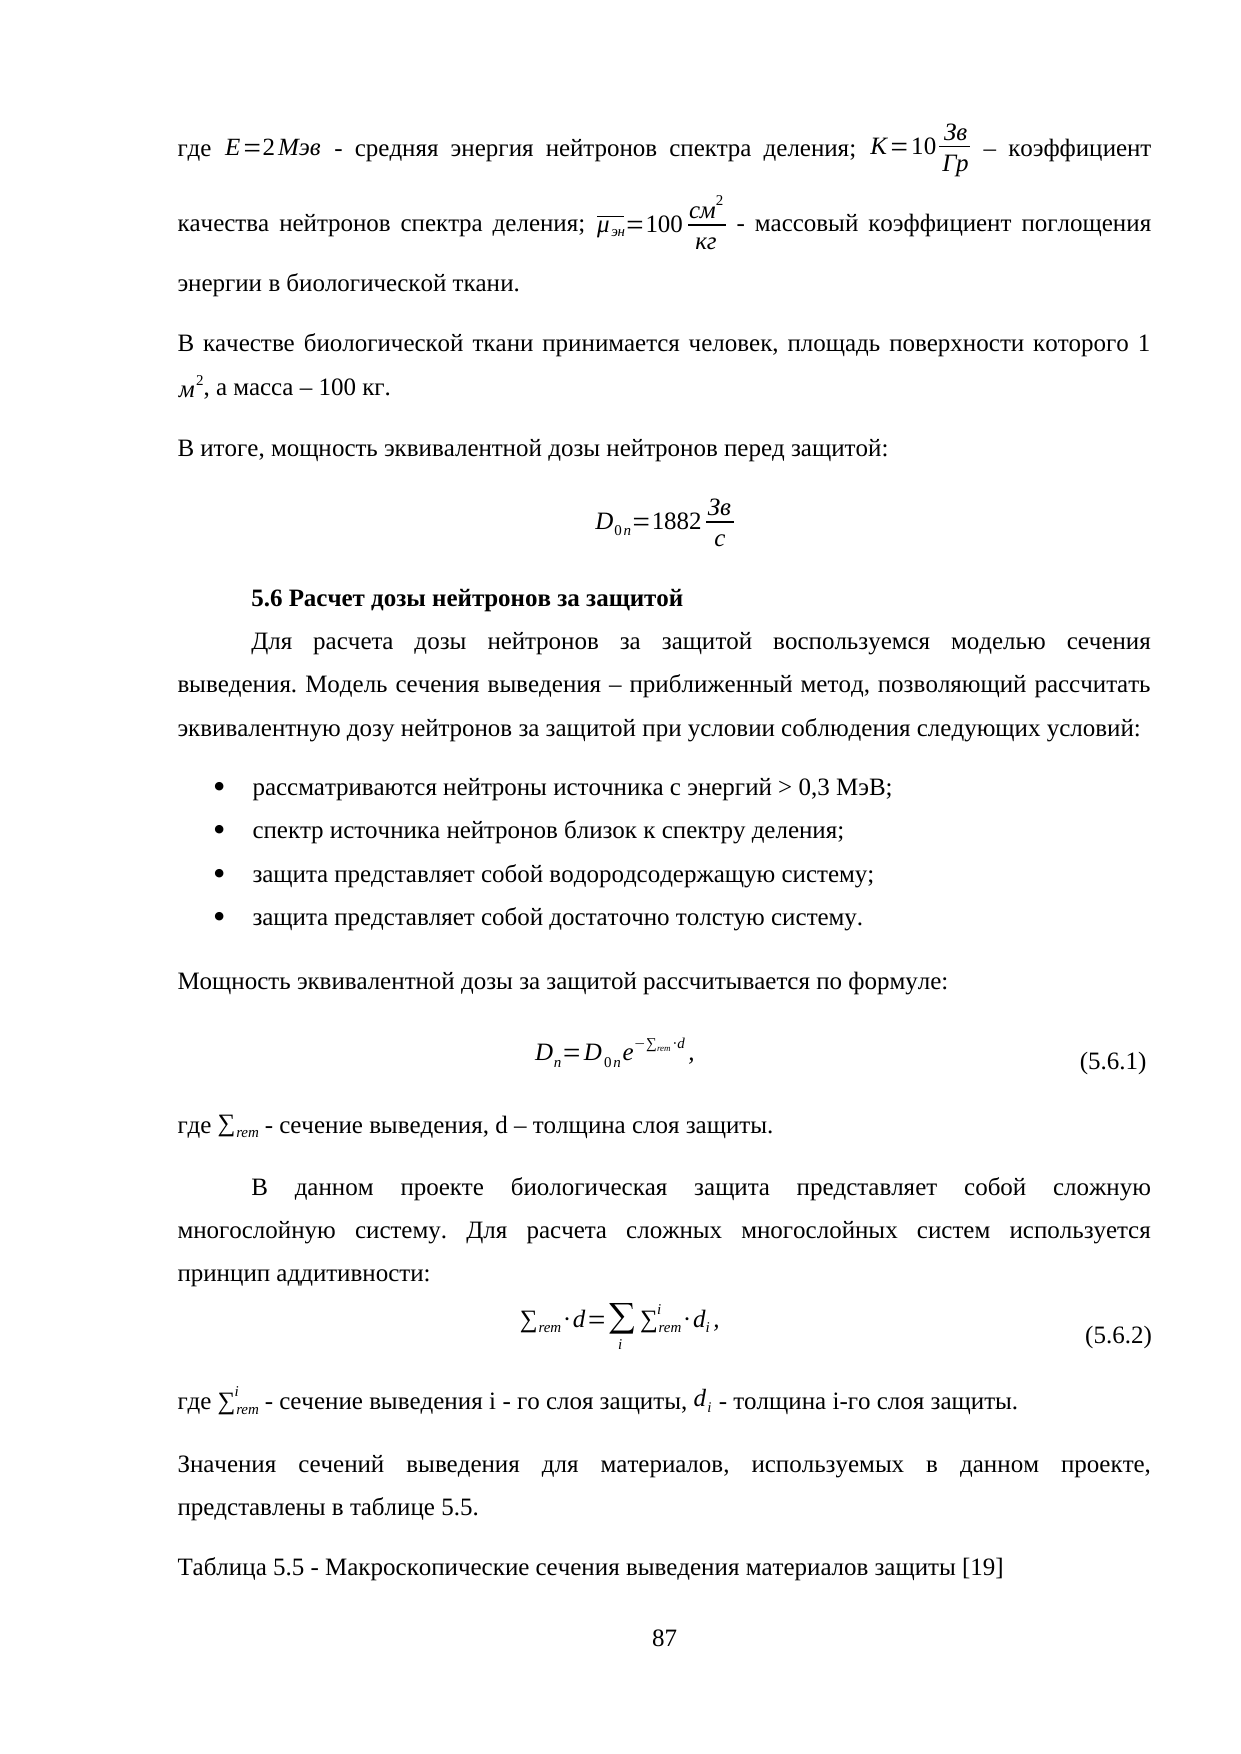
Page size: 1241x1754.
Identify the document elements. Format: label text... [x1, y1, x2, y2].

text Таблица 5.5 - Макроскопические сечения выведения материалов защиты [19] [177, 1552, 1152, 1581]
table_header [166, 1301, 1074, 1383]
list защита представляет собой достаточно толстую систему. [215, 902, 1152, 931]
text В качестве биологической ткани принимается человек, площадь поверхности которого 1 , а масса – 100 кг. [177, 328, 1152, 402]
list защита представляет собой водородсодержащую систему; [215, 859, 1152, 887]
list рассматриваются нейтроны источника с энергий > 0,3 МэВ; [215, 772, 1152, 801]
text где - сечение выведения, d – толщина слоя защиты. [177, 1109, 1152, 1141]
table_header (5.6.1) [1063, 1026, 1163, 1109]
list спектр источника нейтронов близок к спектру деления; [215, 816, 1152, 844]
table_header (5.6.2) [1074, 1301, 1163, 1383]
text Мощность эквивалентной дозы за защитой рассчитывается по формуле: [177, 966, 1152, 994]
subtitle 5.6 Расчет дозы нейтронов за защитой [177, 583, 1152, 612]
text В данном проекте биологическая защита представляет собой сложную многослойную систему. Для расчета сложных многослойных систем используется принцип аддитивности: [177, 1172, 1152, 1287]
text Для расчета дозы нейтронов за защитой воспользуемся моделью сечения выведения. Модель сечения выведения – приближенный метод, позволяющий рассчитать эквивалентную дозу нейтронов за защитой при условии соблюдения следующих условий: [177, 626, 1152, 741]
text где - сечение выведения i - го слоя защиты, - толщина i-го слоя защиты. [177, 1383, 1152, 1418]
text где - средняя энергия нейтронов спектра деления; – коэффициент качества нейтронов спектра деления; - массовый коэффициент поглощения энергии в биологической ткани. [177, 118, 1152, 297]
text Значения сечений выведения для материалов, используемых в данном проекте, представлены в таблице 5.5. [177, 1449, 1152, 1521]
text В итоге, мощность эквивалентной дозы нейтронов перед защитой: [177, 433, 1152, 462]
table_header [166, 1026, 1063, 1109]
